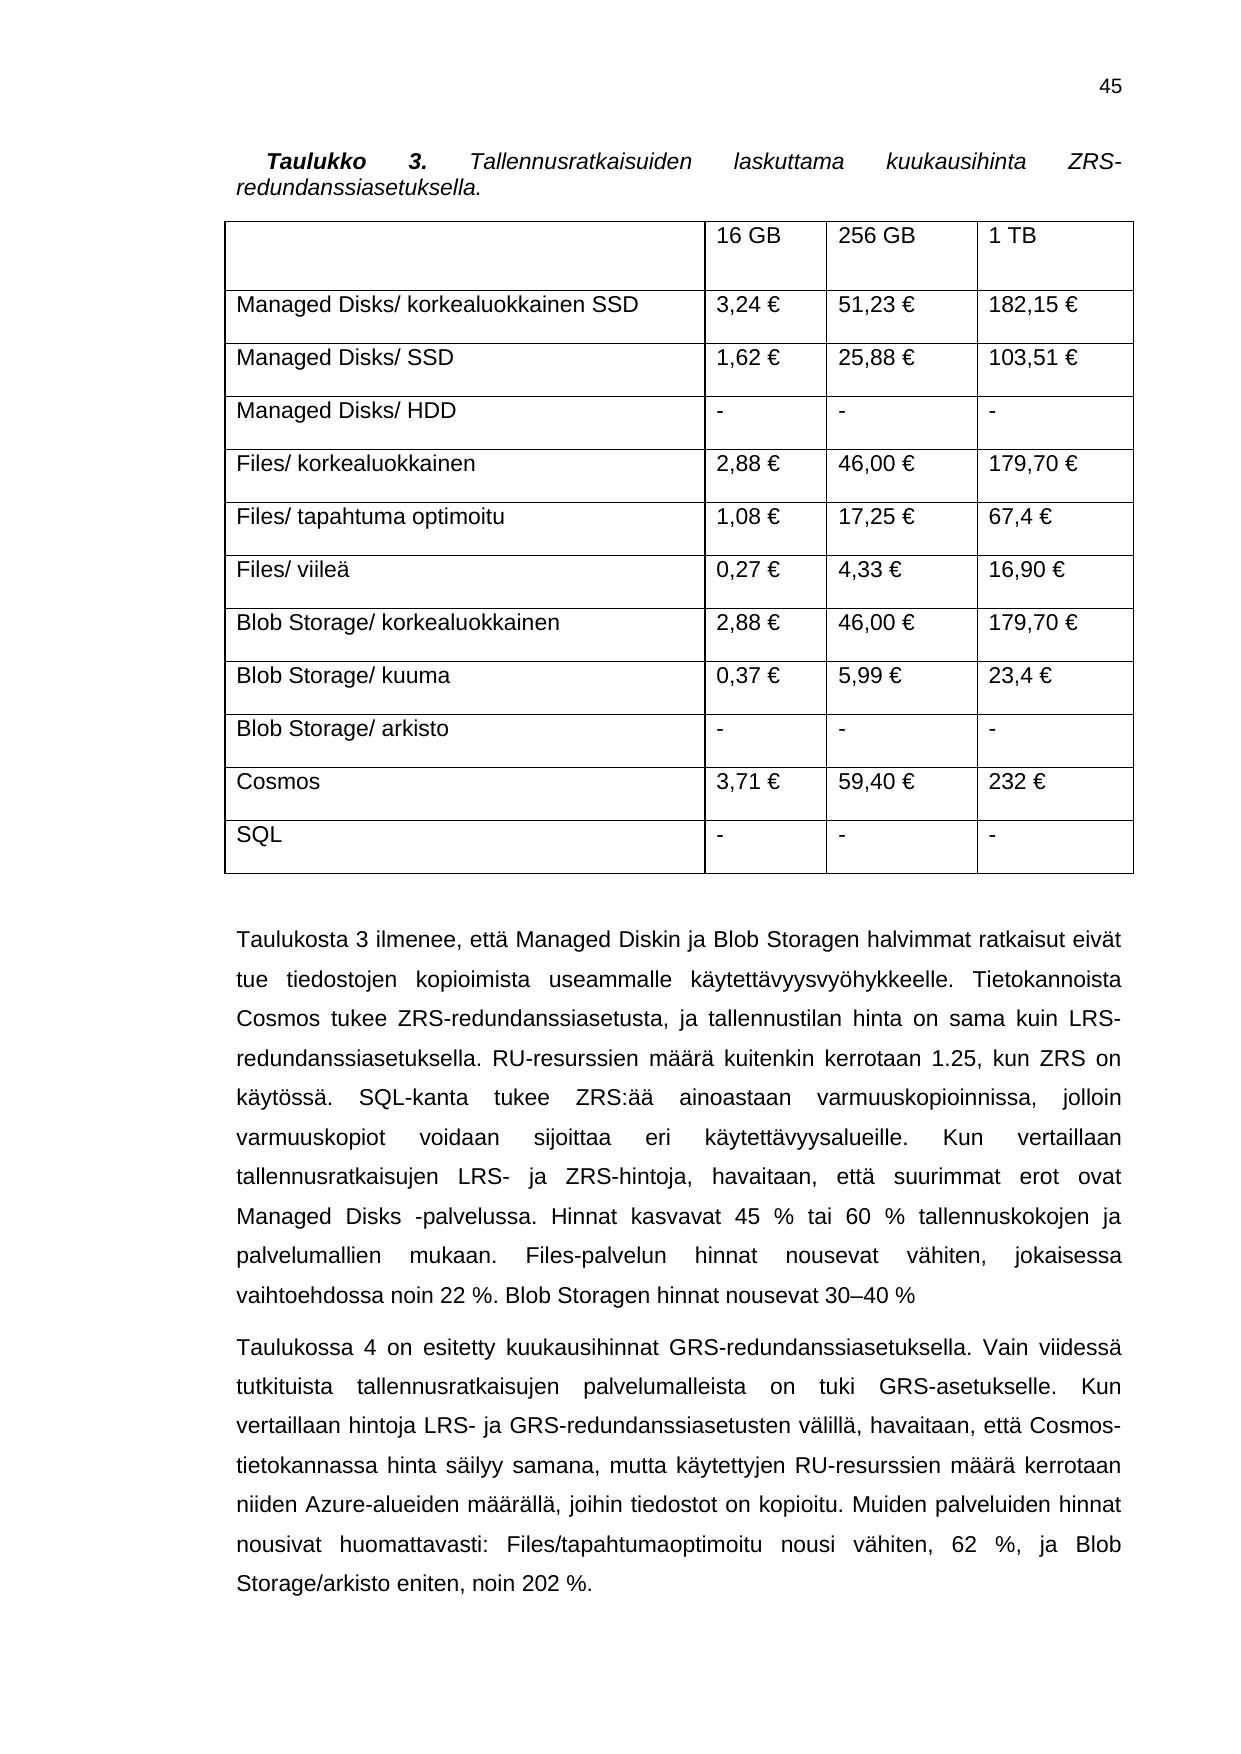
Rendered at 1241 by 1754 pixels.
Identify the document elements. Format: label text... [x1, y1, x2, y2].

table_cell 1,62 € [706, 344, 826, 396]
table_cell 2,88 € [706, 450, 826, 502]
table_cell - [827, 397, 977, 449]
table_header 1 TB [978, 222, 1133, 290]
table_cell - [827, 821, 977, 873]
table_cell Managed Disks/ SSD [226, 344, 704, 396]
table_cell 46,00 € [827, 609, 977, 661]
text Taulukosta 3 ilmenee, että Managed Diskin ja Blob Storagen halvimmat ratkaisut eivät tue tiedostojen kopioimista useammalle käytettävyysvyöhykkeelle. Tietokannoista Cosmos tukee ZRS-redundanssiasetusta, ja tallennustilan hinta on sama kuin LRS-redundanssiasetuksella. RU-resurssien määrä kuitenkin kerrotaan 1.25, kun ZRS on käytössä. SQL-kanta tukee ZRS:ää ainoastaan varmuuskopioinnissa, jolloin varmuuskopiot voidaan sijoittaa eri käytettävyysalueille. Kun vertaillaan tallennusratkaisujen LRS- ja ZRS-hintoja, havaitaan, että suurimmat erot ovat Managed Disks -palvelussa. Hinnat kasvavat 45 % tai 60 % tallennuskokojen ja palvelumallien mukaan. Files-palvelun hinnat nousevat vähiten, jokaisessa vaihtoehdossa noin 22 %. Blob Storagen hinnat nousevat 30–40 % [236, 926, 1122, 1308]
table_cell 5,99 € [827, 662, 977, 714]
table_cell - [978, 397, 1133, 449]
table_cell 2,88 € [706, 609, 826, 661]
table_cell 182,15 € [978, 291, 1133, 343]
table_cell 67,4 € [978, 503, 1133, 555]
table_cell 3,24 € [706, 291, 826, 343]
table_cell Files/ viileä [226, 556, 704, 608]
table_cell Managed Disks/ korkealuokkainen SSD [226, 291, 704, 343]
table_cell 16,90 € [978, 556, 1133, 608]
table_cell 232 € [978, 768, 1133, 820]
text Taulukossa 4 on esitetty kuukausihinnat GRS-redundanssiasetuksella. Vain viidessä tutkituista tallennusratkaisujen palvelumalleista on tuki GRS-asetukselle. Kun vertaillaan hintoja LRS- ja GRS-redundanssiasetusten välillä, havaitaan, että Cosmos-tietokannassa hinta säilyy samana, mutta käytettyjen RU-resurssien määrä kerrotaan niiden Azure-alueiden määrällä, joihin tiedostot on kopioitu. Muiden palveluiden hinnat nousivat huomattavasti: Files/tapahtumaoptimoitu nousi vähiten, 62 %, ja Blob Storage/arkisto eniten, noin 202 %. [236, 1333, 1122, 1597]
table_cell Blob Storage/ arkisto [226, 715, 704, 767]
table_cell 17,25 € [827, 503, 977, 555]
table_cell - [978, 715, 1133, 767]
table_cell Files/ korkealuokkainen [226, 450, 704, 502]
table_cell - [706, 715, 826, 767]
table_cell - [827, 715, 977, 767]
table_cell 25,88 € [827, 344, 977, 396]
table_cell 103,51 € [978, 344, 1133, 396]
table_cell 51,23 € [827, 291, 977, 343]
table_cell - [706, 397, 826, 449]
table_cell 0,27 € [706, 556, 826, 608]
table_cell 179,70 € [978, 609, 1133, 661]
table_cell 23,4 € [978, 662, 1133, 714]
table_cell SQL [226, 821, 704, 873]
table_cell - [978, 821, 1133, 873]
table_cell Managed Disks/ HDD [226, 397, 704, 449]
table_header 256 GB [827, 222, 977, 290]
table_cell 4,33 € [827, 556, 977, 608]
table_cell 1,08 € [706, 503, 826, 555]
table_cell 179,70 € [978, 450, 1133, 502]
table_cell Files/ tapahtuma optimoitu [226, 503, 704, 555]
table_header 16 GB [706, 222, 826, 290]
table_cell - [706, 821, 826, 873]
table_cell 0,37 € [706, 662, 826, 714]
table_header [226, 222, 704, 290]
table_cell 59,40 € [827, 768, 977, 820]
table_cell Cosmos [226, 768, 704, 820]
table_cell Blob Storage/ korkealuokkainen [226, 609, 704, 661]
table_cell 46,00 € [827, 450, 977, 502]
text Taulukko 3. Tallennusratkaisuiden laskuttama kuukausihinta ZRS-redundanssiasetuksella. [236, 148, 1122, 200]
table_cell Blob Storage/ kuuma [226, 662, 704, 714]
table_cell 3,71 € [706, 768, 826, 820]
